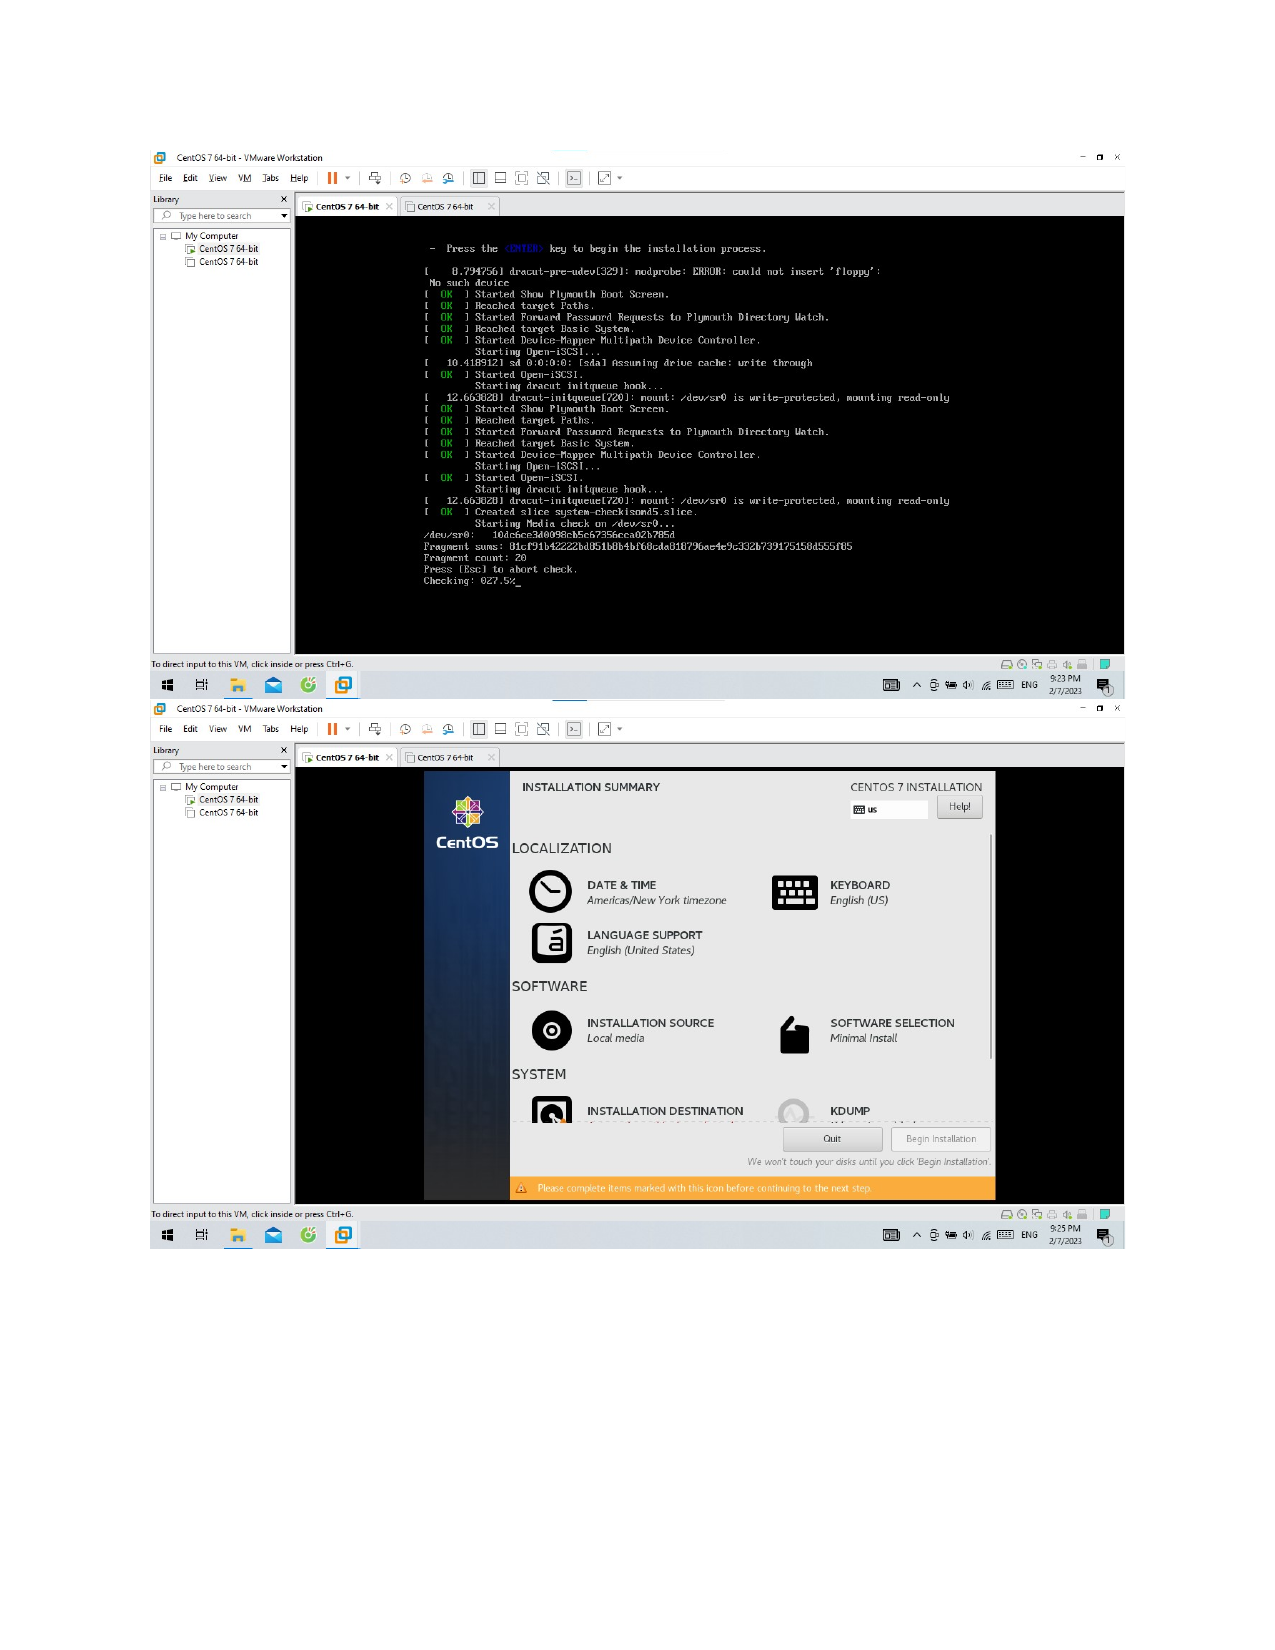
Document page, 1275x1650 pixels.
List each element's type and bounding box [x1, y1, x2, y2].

picture [150, 700, 1125, 1249]
picture [150, 150, 1125, 699]
